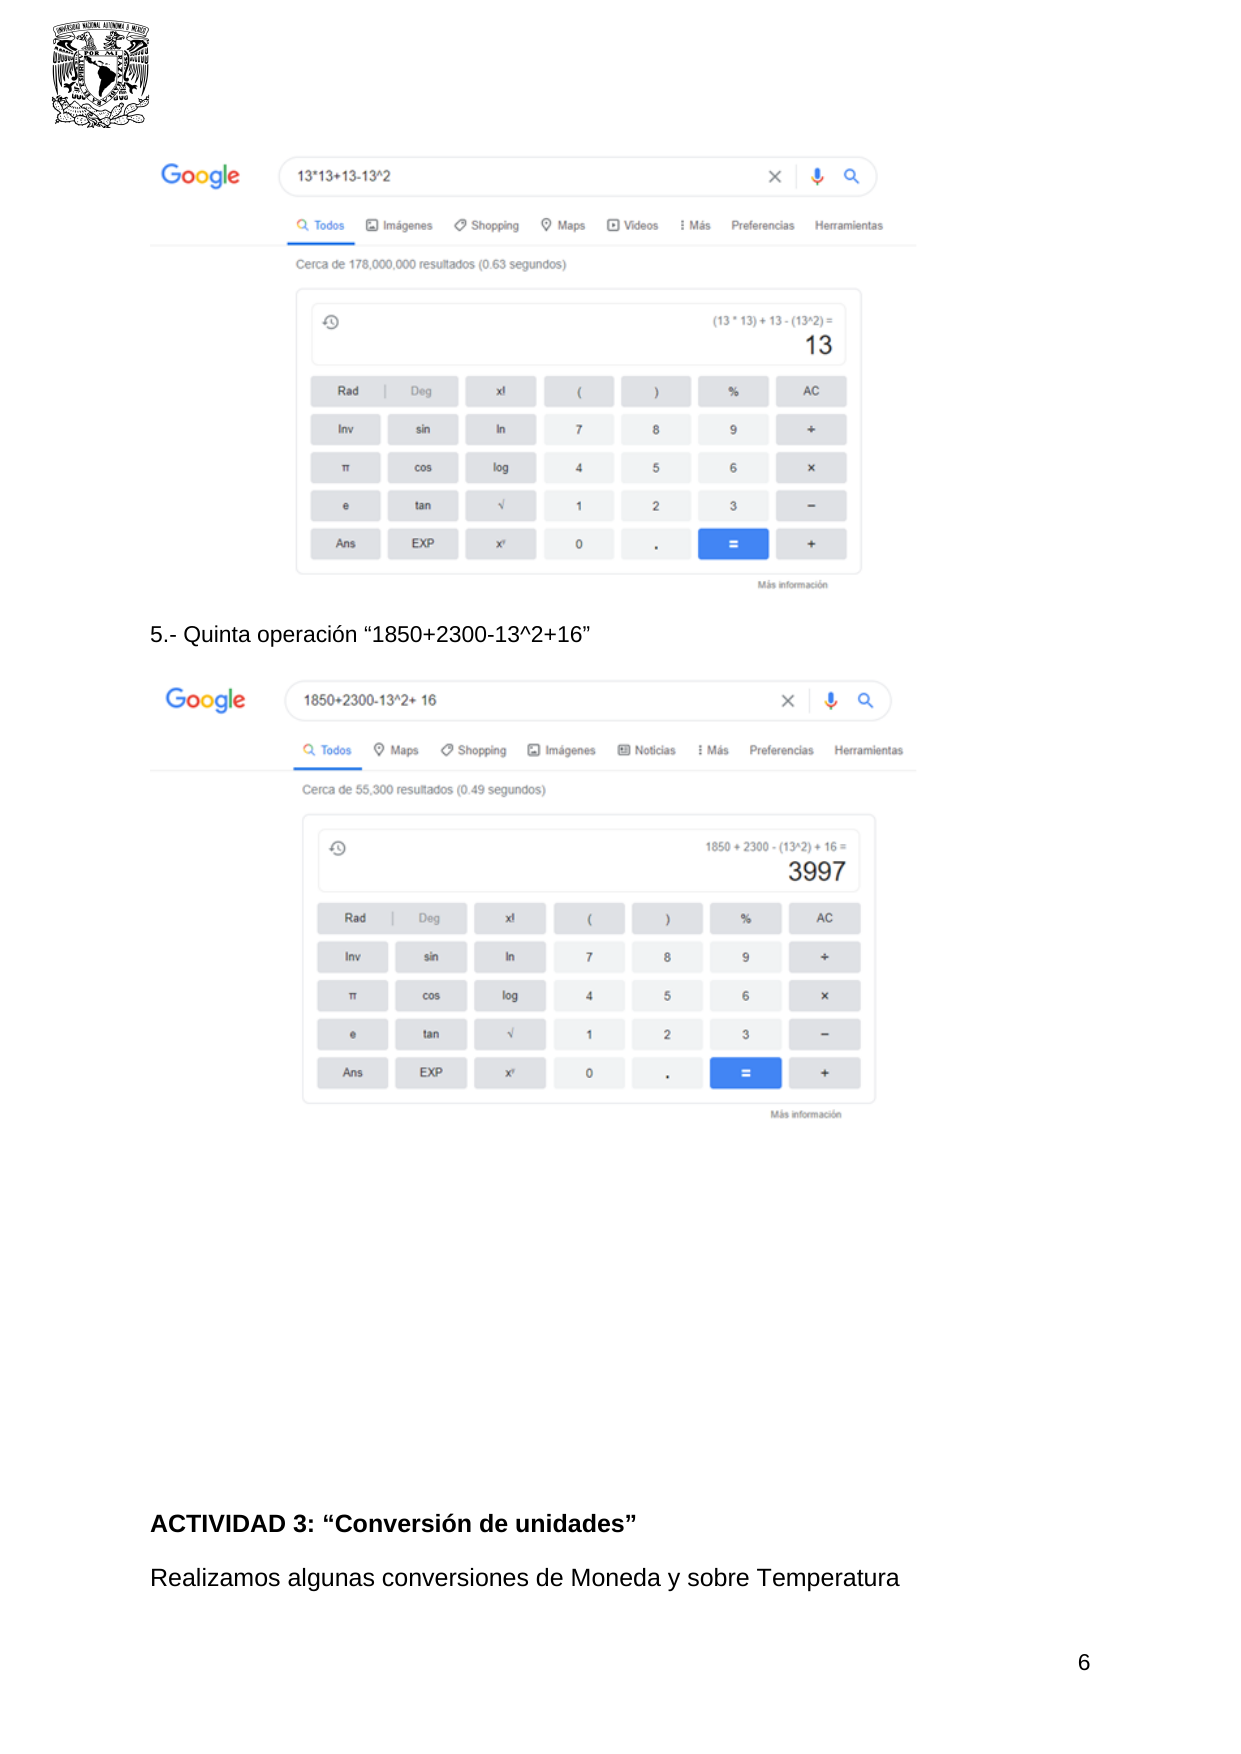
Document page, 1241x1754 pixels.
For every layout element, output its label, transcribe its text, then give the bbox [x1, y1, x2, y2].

picture [51, 20, 150, 128]
text Realizamos algunas conversiones de Moneda y sobre Temperatura [150, 1562, 1090, 1591]
text 5.- Quinta operación “1850+2300-13^2+16” [150, 621, 1090, 648]
picture [150, 672, 917, 1125]
text ACTIVIDAD 3: “Conversión de unidades” [150, 1509, 1090, 1537]
picture [150, 150, 917, 597]
